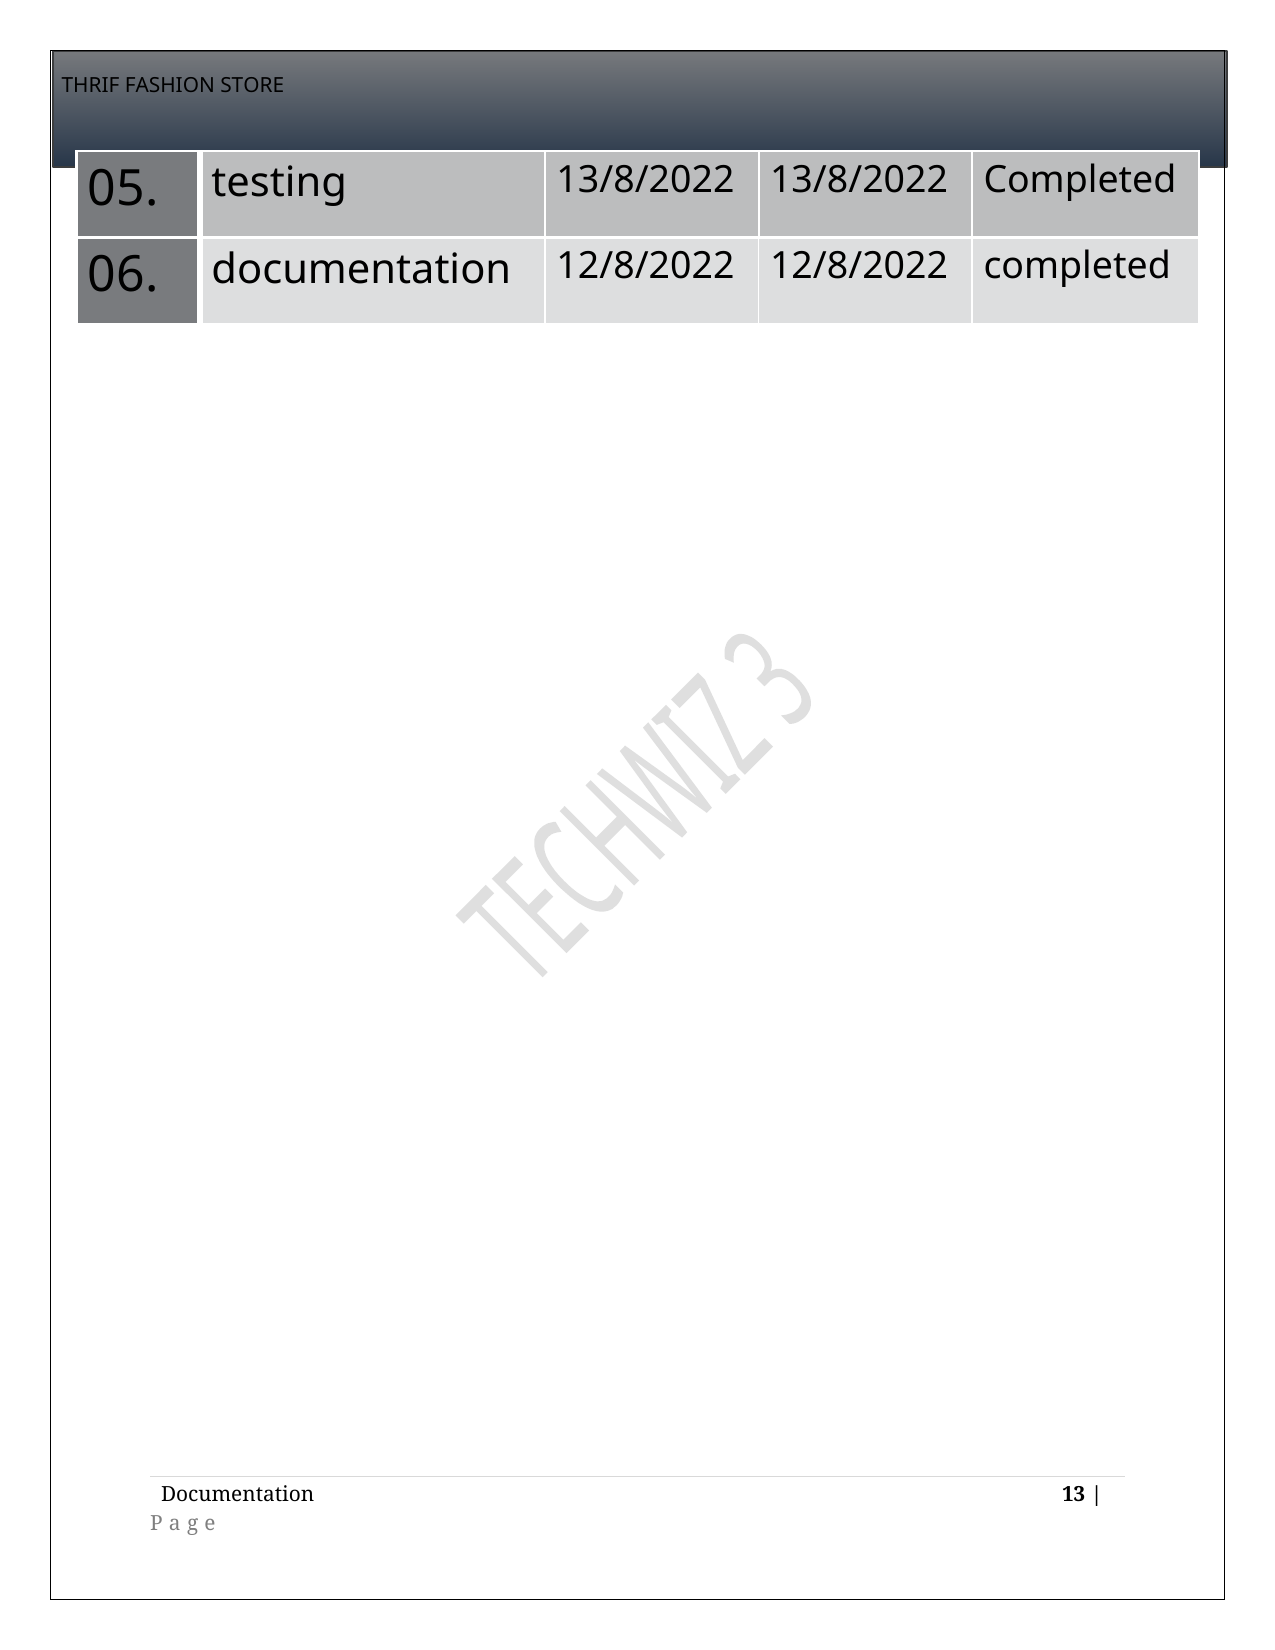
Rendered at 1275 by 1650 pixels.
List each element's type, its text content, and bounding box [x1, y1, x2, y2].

table_cell testing [203, 152, 544, 236]
table_cell 12/8/2022 [759, 239, 971, 323]
table_cell Completed [973, 152, 1198, 236]
table_cell completed [973, 239, 1198, 323]
table_cell 13/8/2022 [760, 152, 971, 236]
table_cell 06. [78, 239, 197, 323]
table_cell 12/8/2022 [546, 239, 758, 323]
table_cell 05. [78, 152, 197, 236]
table_cell 13/8/2022 [546, 152, 758, 236]
table_cell documentation [203, 239, 544, 323]
